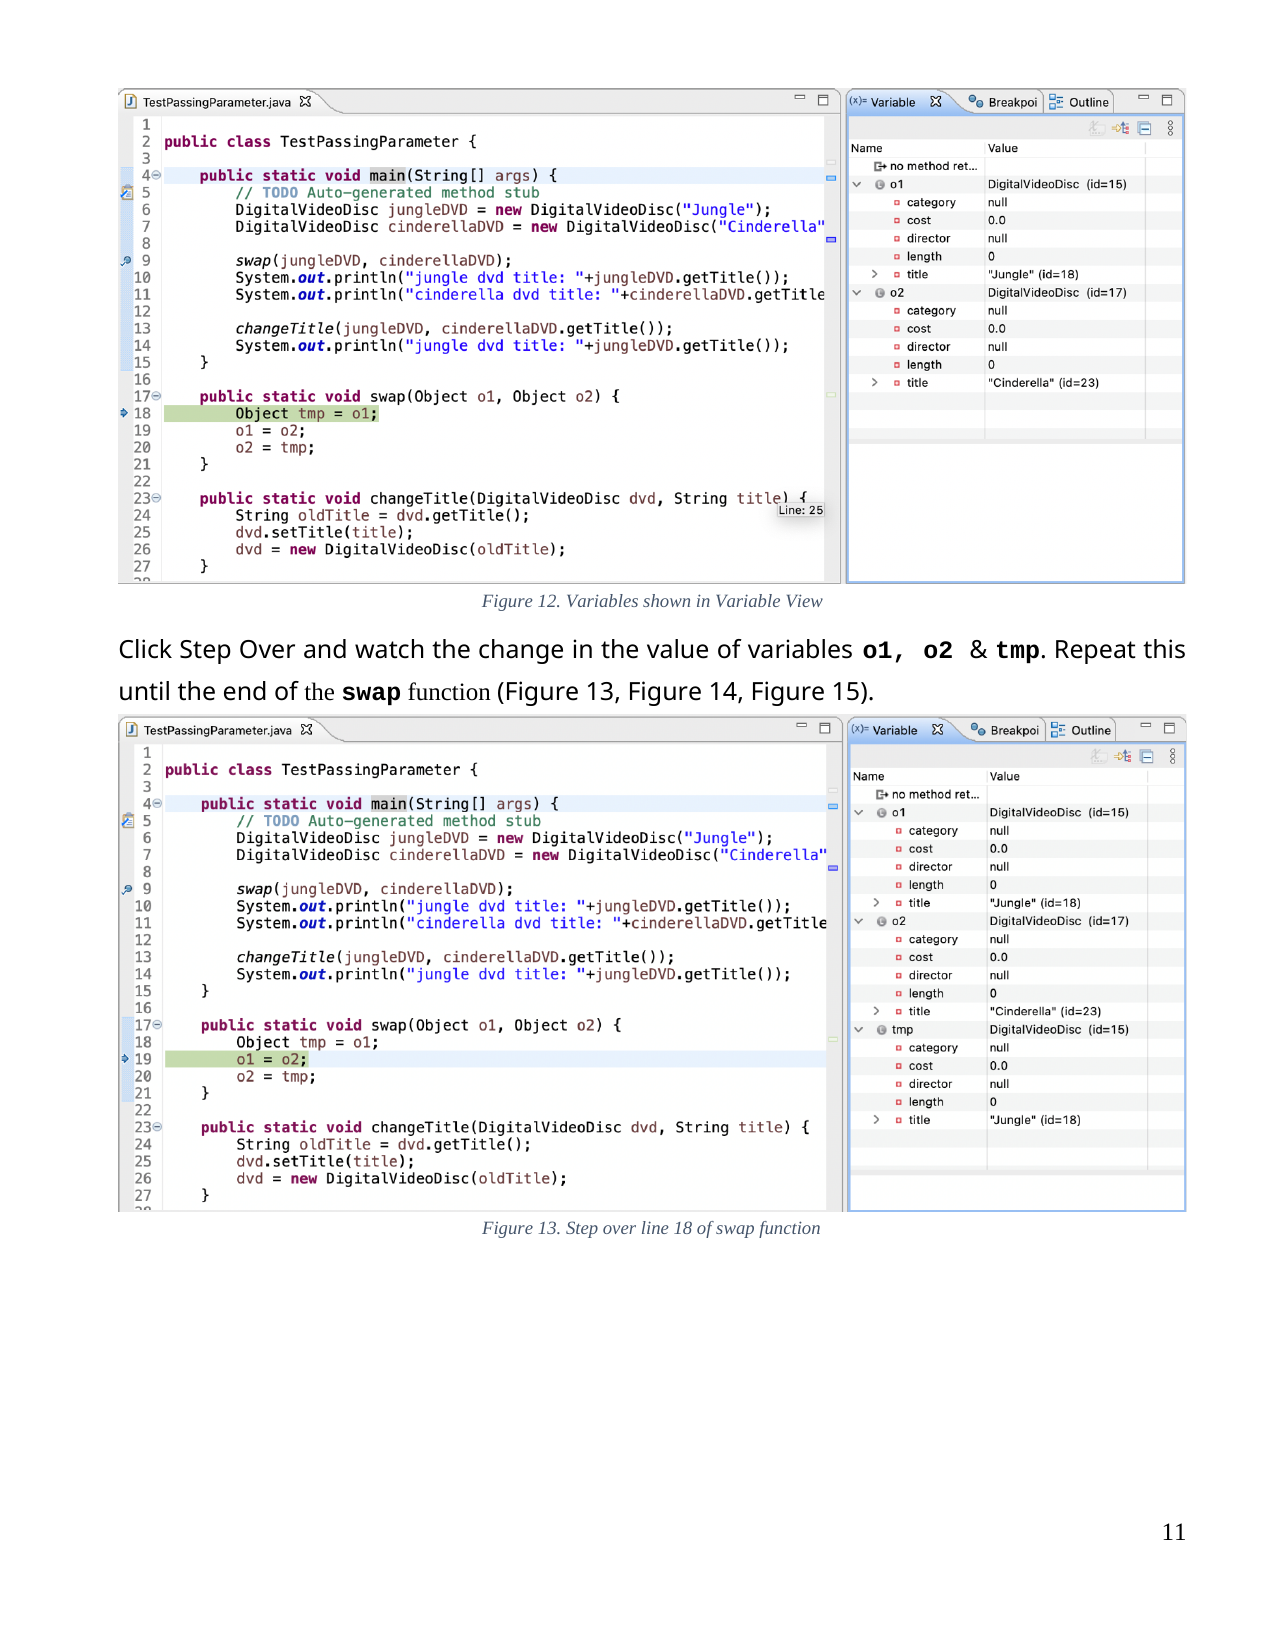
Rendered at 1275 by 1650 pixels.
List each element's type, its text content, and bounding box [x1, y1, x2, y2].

text Figure . Variables shown in Variable View [118, 590, 1186, 611]
picture [118, 88, 1187, 584]
picture [118, 714, 1187, 1212]
text Figure . Step over line 18 of swap function [118, 1217, 1186, 1238]
text Click Step Over and watch the change in the value of variables o1, o2 & tmp. Repeat this until the end of the swap function (Figure 13, Figure 14, Figure 15). [118, 632, 1186, 707]
